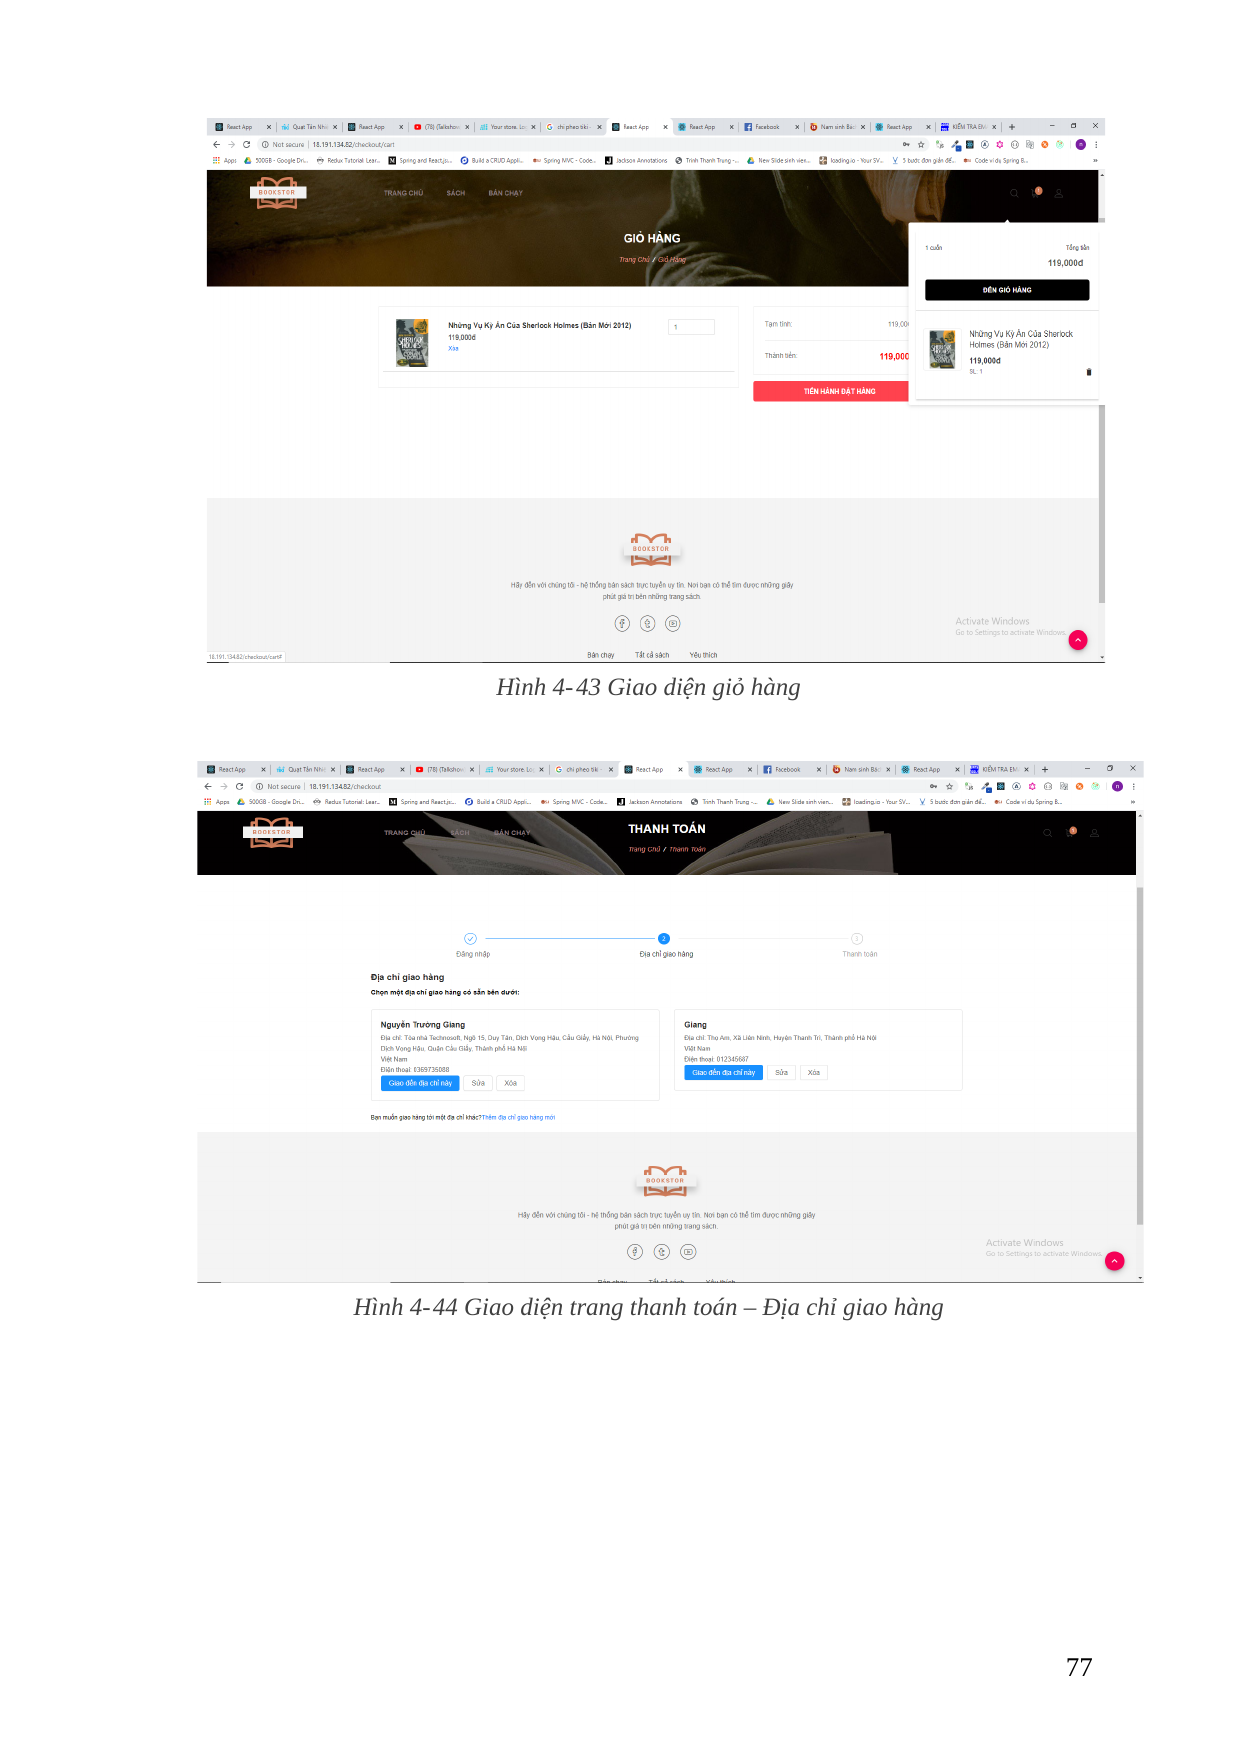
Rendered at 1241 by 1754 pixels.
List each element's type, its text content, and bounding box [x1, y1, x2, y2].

picture [197, 761, 1144, 1283]
picture [206, 118, 1106, 663]
